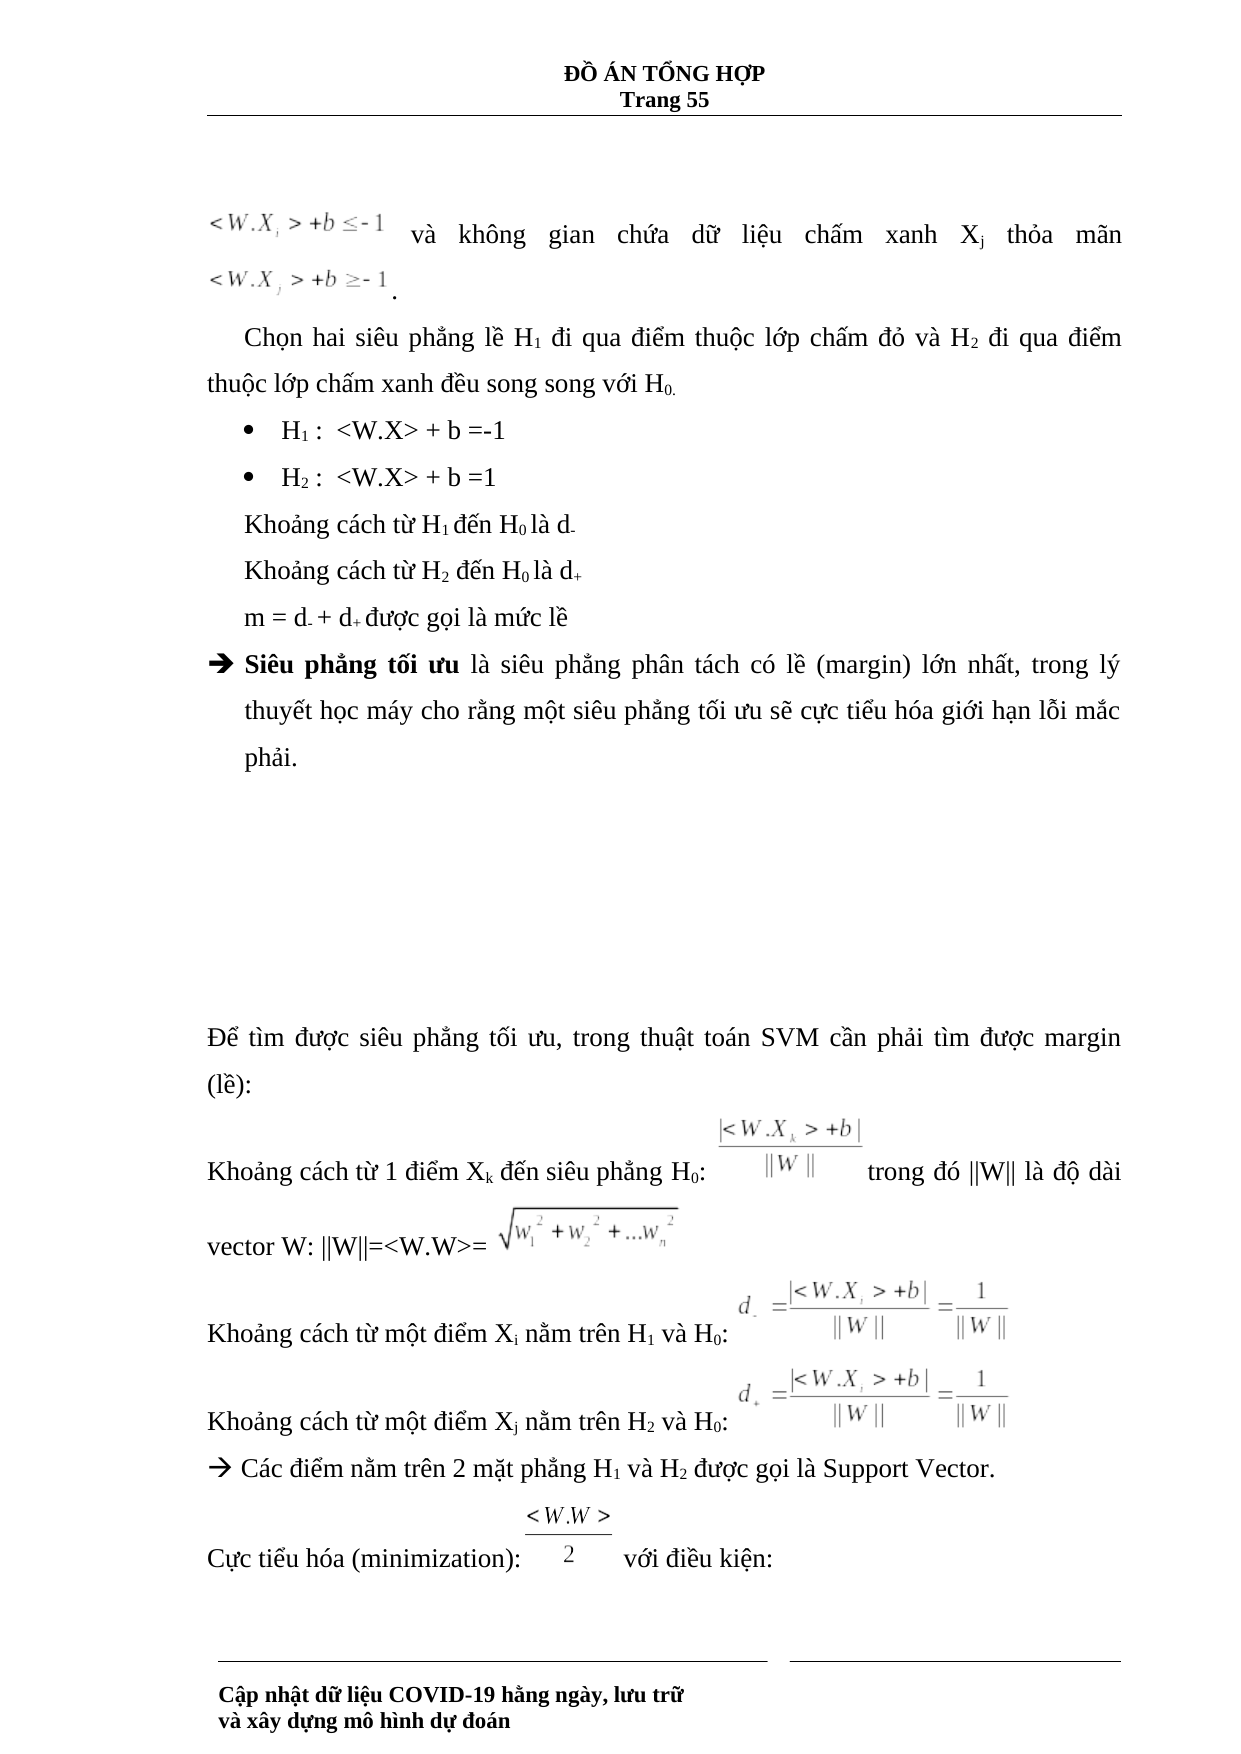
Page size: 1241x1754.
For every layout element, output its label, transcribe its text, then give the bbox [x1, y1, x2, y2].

text Cực tiểu hóa (minimization): với điều kiện: [207, 1499, 1122, 1573]
text Các điểm nằm trên 2 mặt phẳng H1 và H2 được gọi là Support Vector. [207, 1452, 1122, 1483]
list H1 : <W.X> + b =-1 [244, 414, 1122, 445]
text Để tìm được siêu phẳng tối ưu, trong thuật toán SVM cần phải tìm được margin (lề): [207, 1021, 1122, 1099]
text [207, 207, 1122, 305]
text Khoảng cách từ một điểm Xi nằm trên H1 và H0: [207, 1277, 1122, 1349]
list Siêu phẳng tối ưu là siêu phẳng phân tách có lề (margin) lớn nhất, trong lý thuyết học máy cho rằng một siêu phẳng tối ưu sẽ cực tiểu hóa giới hạn lỗi mắc phải. [207, 648, 1122, 772]
text Khoảng cách từ một điểm Xj nằm trên H2 và H0: [207, 1364, 1122, 1436]
text Chọn hai siêu phẳng lề H1 đi qua điểm thuộc lớp chấm đỏ và H2 đi qua điểm thuộc lớp chấm xanh đều song song với H0. [207, 321, 1122, 398]
text m = d- + d+ được gọi là mức lề [244, 601, 1122, 632]
list H2 : <W.X> + b =1 [244, 461, 1122, 492]
text Khoảng cách từ H1 đến H0 là d- [244, 508, 1122, 539]
text Khoảng cách từ H2 đến H0 là d+ [244, 554, 1122, 586]
text Khoảng cách từ 1 điểm Xk đến siêu phẳng H0: trong đó ||W|| là độ dài vector W: ||W||=<W.W>= [207, 1114, 1122, 1261]
